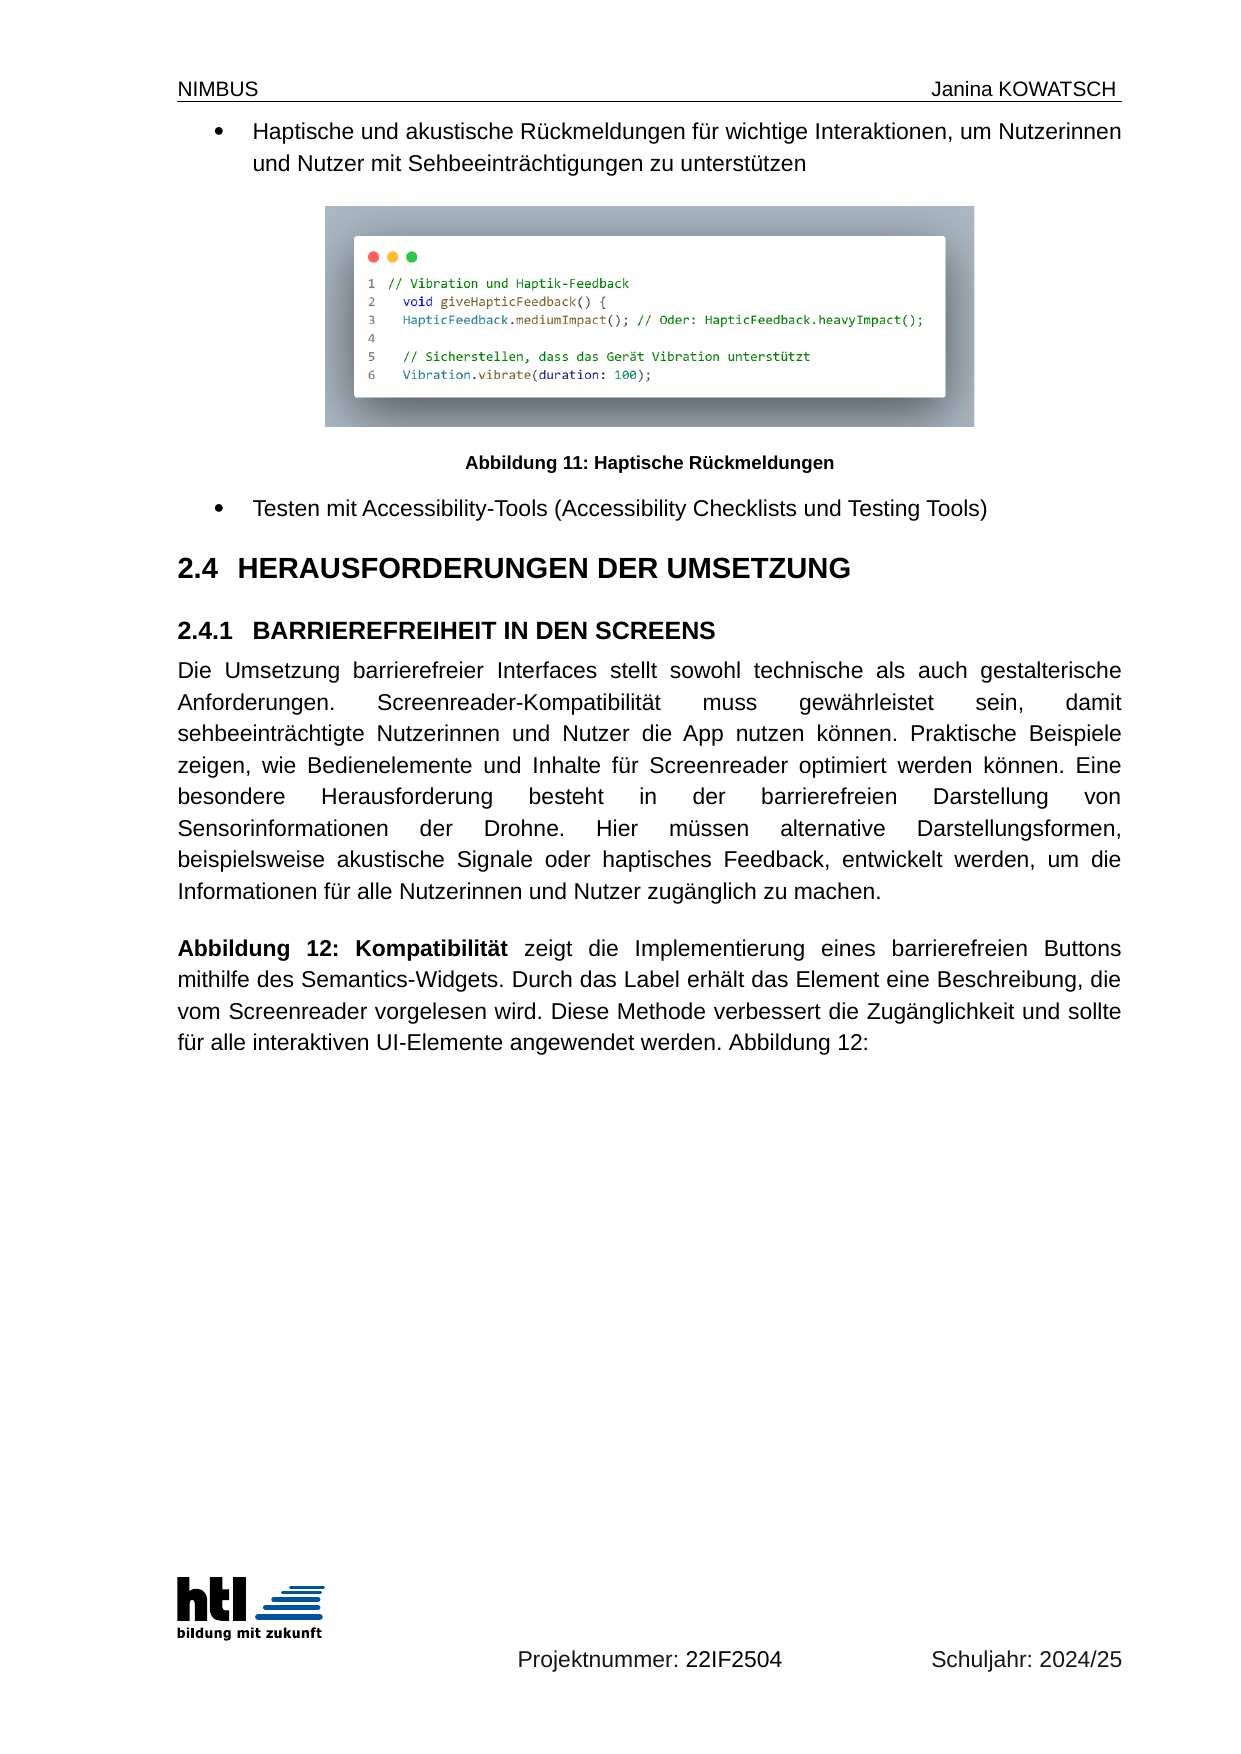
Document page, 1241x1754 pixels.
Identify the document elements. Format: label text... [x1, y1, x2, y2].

list Haptische und akustische Rückmeldungen für wichtige Interaktionen, um Nutzerinnen und Nutzer mit Sehbeeinträchtigungen zu unterstützen [215, 118, 1122, 176]
subtitle Herausforderungen der Umsetzung [177, 551, 1122, 584]
picture [325, 206, 975, 427]
text Die Umsetzung barrierefreier Interfaces stellt sowohl technische als auch gestalterische Anforderungen. Screenreader-Kompatibilität muss gewährleistet sein, damit sehbeeinträchtigte Nutzerinnen und Nutzer die App nutzen können. Praktische Beispiele zeigen, wie Bedienelemente und Inhalte für Screenreader optimiert werden können. Eine besondere Herausforderung besteht in der barrierefreien Darstellung von Sensorinformationen der Drohne. Hier müssen alternative Darstellungsformen, beispielsweise akustische Signale oder haptisches Feedback, entwickelt werden, um die Informationen für alle Nutzerinnen und Nutzer zugänglich zu machen. [177, 657, 1122, 904]
subtitle Barrierefreiheit in den Screens [177, 616, 1122, 645]
list Testen mit Accessibility-Tools (Accessibility Checklists und Testing Tools) [215, 494, 1122, 521]
text Abbildung 12: Kompatibilität zeigt die Implementierung eines barrierefreien Buttons mithilfe des Semantics-Widgets. Durch das Label erhält das Element eine Beschreibung, die vom Screenreader vorgelesen wird. Diese Methode verbessert die Zugänglichkeit und sollte für alle interaktiven UI-Elemente angewendet werden. Abbildung 10: [177, 934, 1122, 1056]
